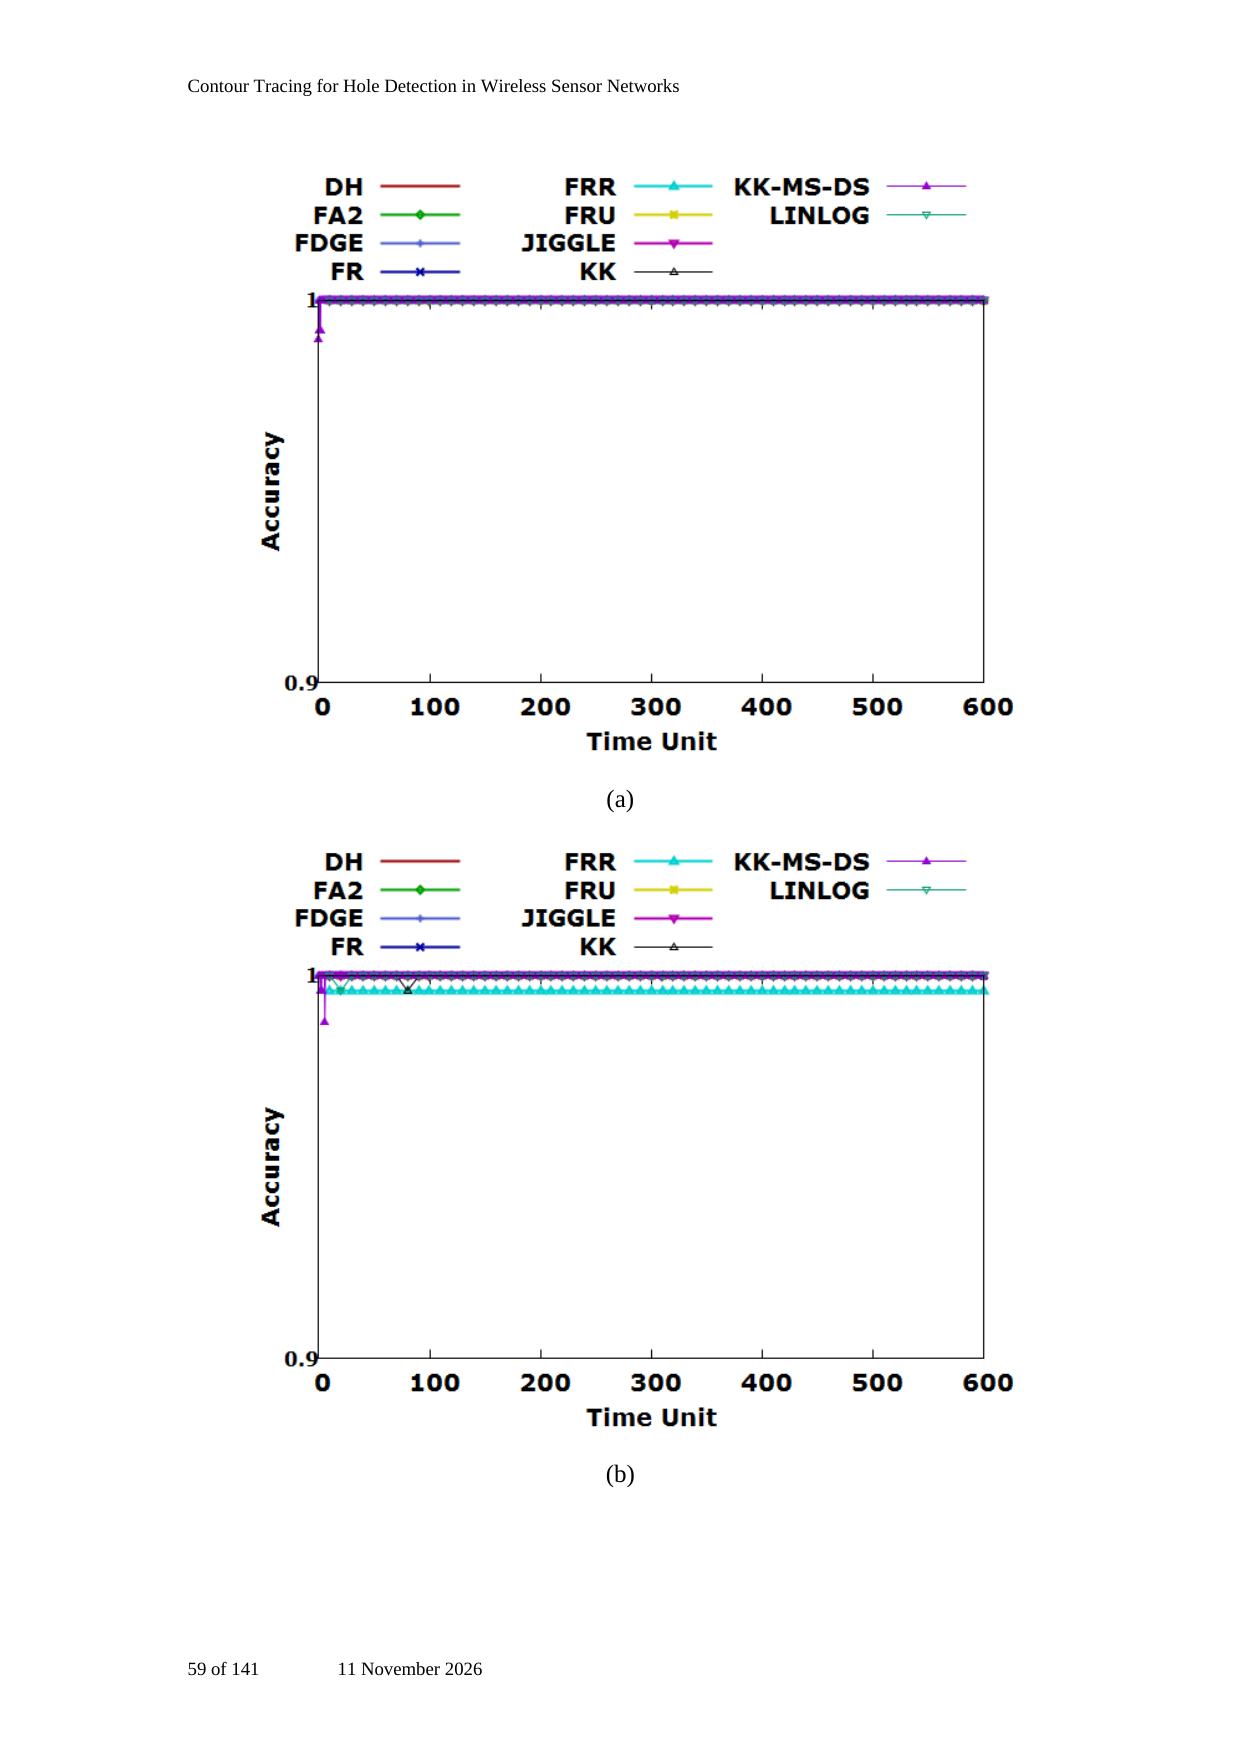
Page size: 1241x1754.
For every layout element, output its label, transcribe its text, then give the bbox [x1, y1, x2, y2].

text (b) [187, 1459, 1053, 1488]
text (a) [187, 784, 1053, 813]
picture [222, 162, 1018, 759]
picture [222, 837, 1018, 1435]
